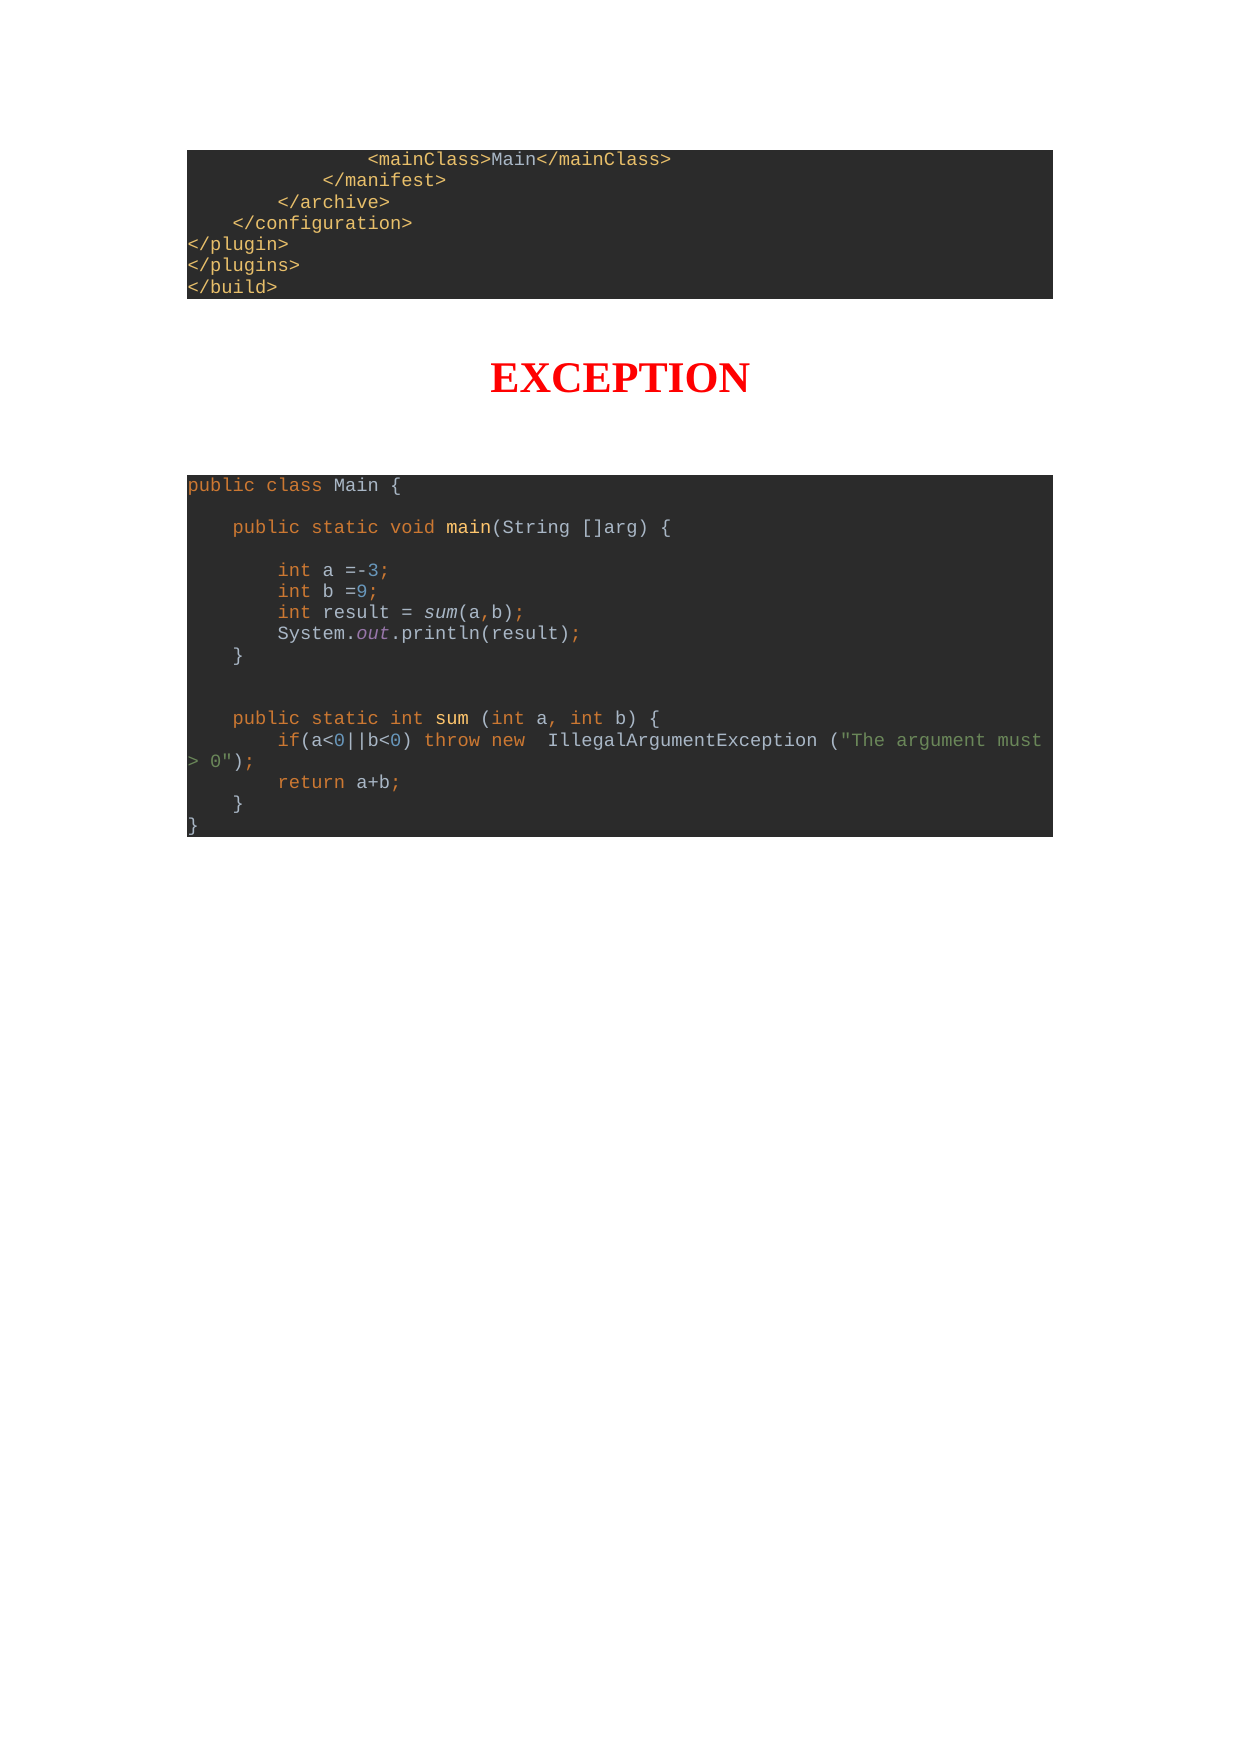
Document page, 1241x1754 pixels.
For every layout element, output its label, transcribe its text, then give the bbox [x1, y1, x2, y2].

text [187, 150, 1053, 299]
text public class Main { public static void main(String []arg) { int a =-3; int b =9; int result = sum(a,b); System.out.println(result); } public static int sum (int a, int b) { if(a<0||b<0) throw new IllegalArgumentException ("The argument must > 0"); return a+b; } } [187, 475, 1053, 837]
text EXCEPTION [187, 352, 1053, 402]
